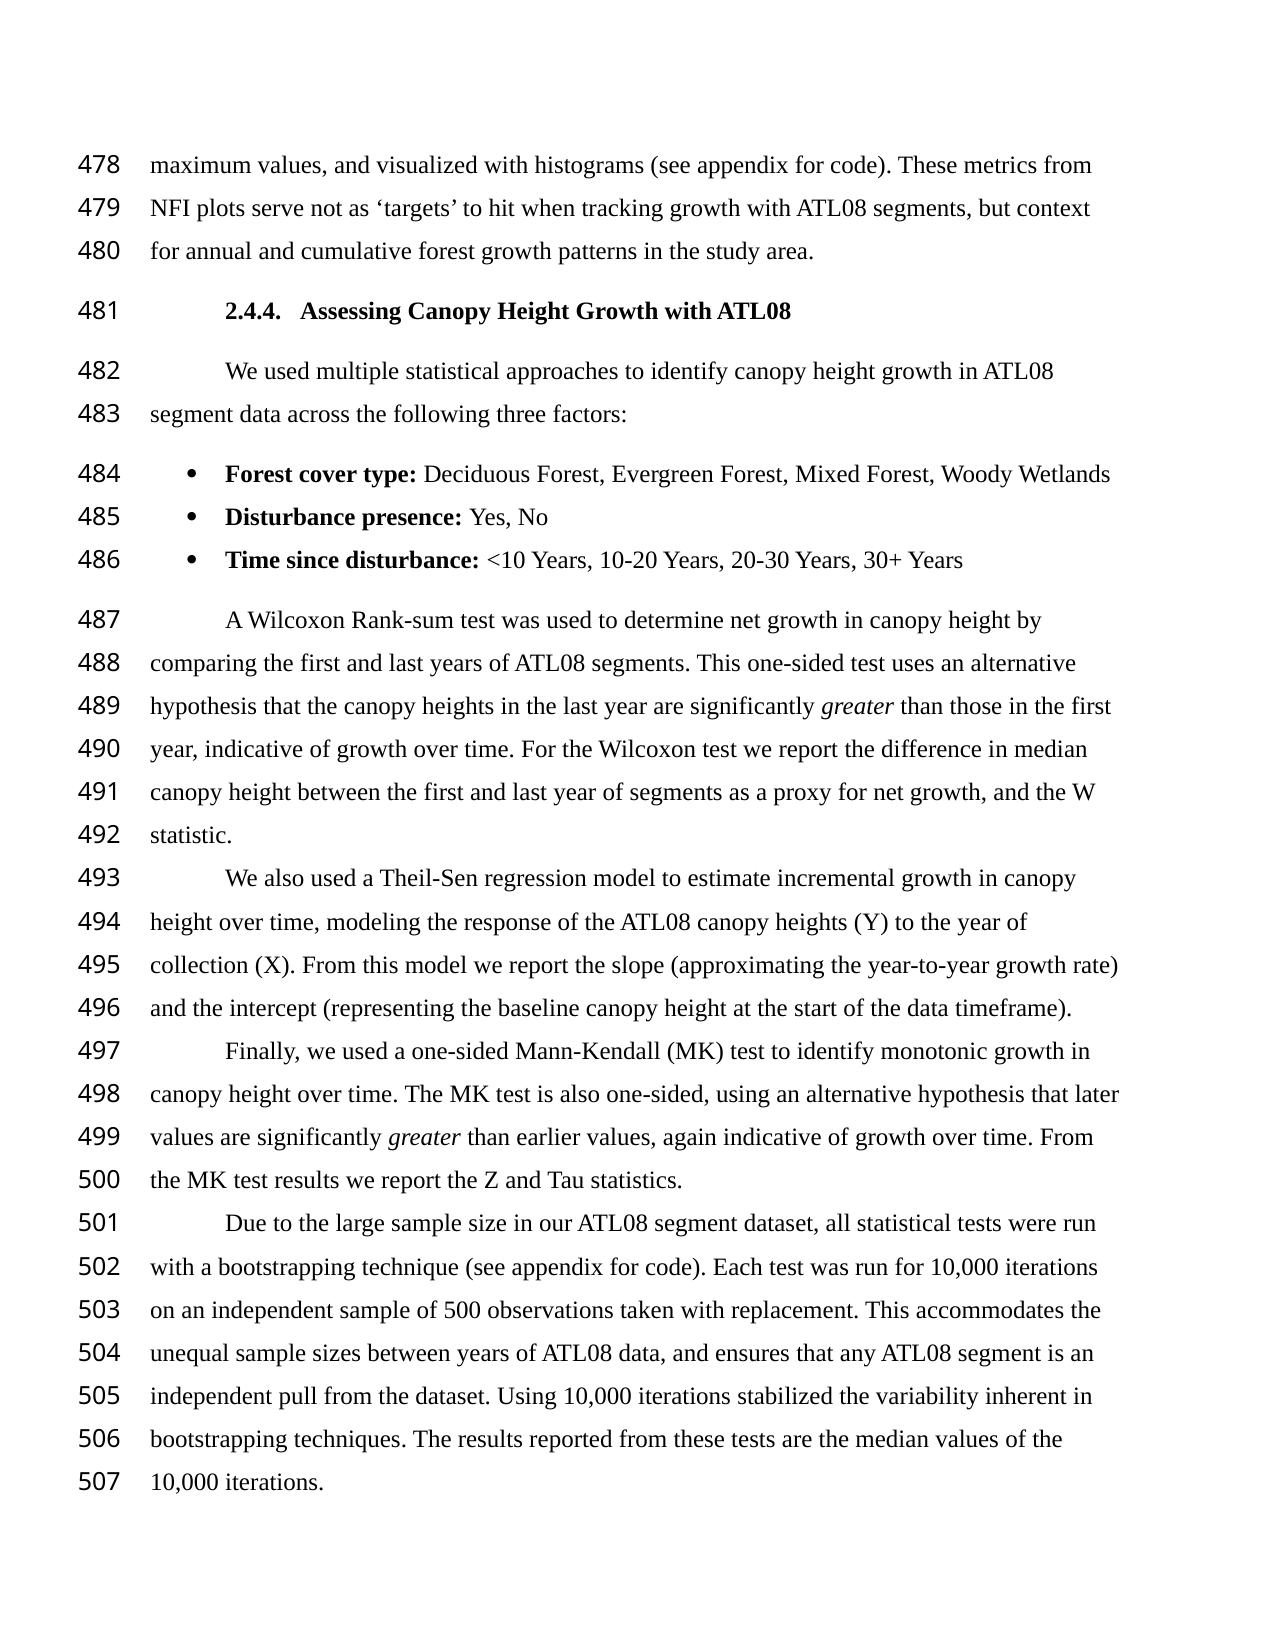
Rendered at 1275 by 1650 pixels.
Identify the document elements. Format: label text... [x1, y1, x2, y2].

text Finally, we used a one-sided Mann-Kendall (MK) test to identify monotonic growth in canopy height over time. The MK test is also one-sided, using an alternative hypothesis that later values are significantly greater than earlier values, again indicative of growth over time. From the MK test results we report the Z and Tau statistics. [150, 1036, 1125, 1194]
text Due to the large sample size in our ATL08 segment dataset, all statistical tests were run with a bootstrapping technique (see appendix for code). Each test was run for 10,000 iterations on an independent sample of 500 observations taken with replacement. This accommodates the unequal sample sizes between years of ATL08 data, and ensures that any ATL08 segment is an independent pull from the dataset. Using 10,000 iterations stabilized the variability inherent in bootstrapping techniques. The results reported from these tests are the median values of the 10,000 iterations. [150, 1208, 1125, 1496]
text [150, 150, 1125, 265]
text We also used a Theil-Sen regression model to estimate incremental growth in canopy height over time, modeling the response of the ATL08 canopy heights (Y) to the year of collection (X). From this model we report the slope (approximating the year-to-year growth rate) and the intercept (representing the baseline canopy height at the start of the data timeframe). [150, 863, 1125, 1022]
list Time since disturbance: <10 Years, 10-20 Years, 20-30 Years, 30+ Years [187, 545, 1125, 574]
list Assessing Canopy Height Growth with ATL08 [225, 296, 1125, 325]
list Disturbance presence: Yes, No [187, 502, 1125, 531]
text A Wilcoxon Rank-sum test was used to determine net growth in canopy height by comparing the first and last years of ATL08 segments. This one-sided test uses an alternative hypothesis that the canopy heights in the last year are significantly greater than those in the first year, indicative of growth over time. For the Wilcoxon test we report the difference in median canopy height between the first and last year of segments as a proxy for net growth, and the W statistic. [150, 605, 1125, 849]
text We used multiple statistical approaches to identify canopy height growth in ATL08 segment data across the following three factors: [150, 356, 1125, 428]
list Forest cover type: Deciduous Forest, Evergreen Forest, Mixed Forest, Woody Wetlands [187, 459, 1125, 487]
